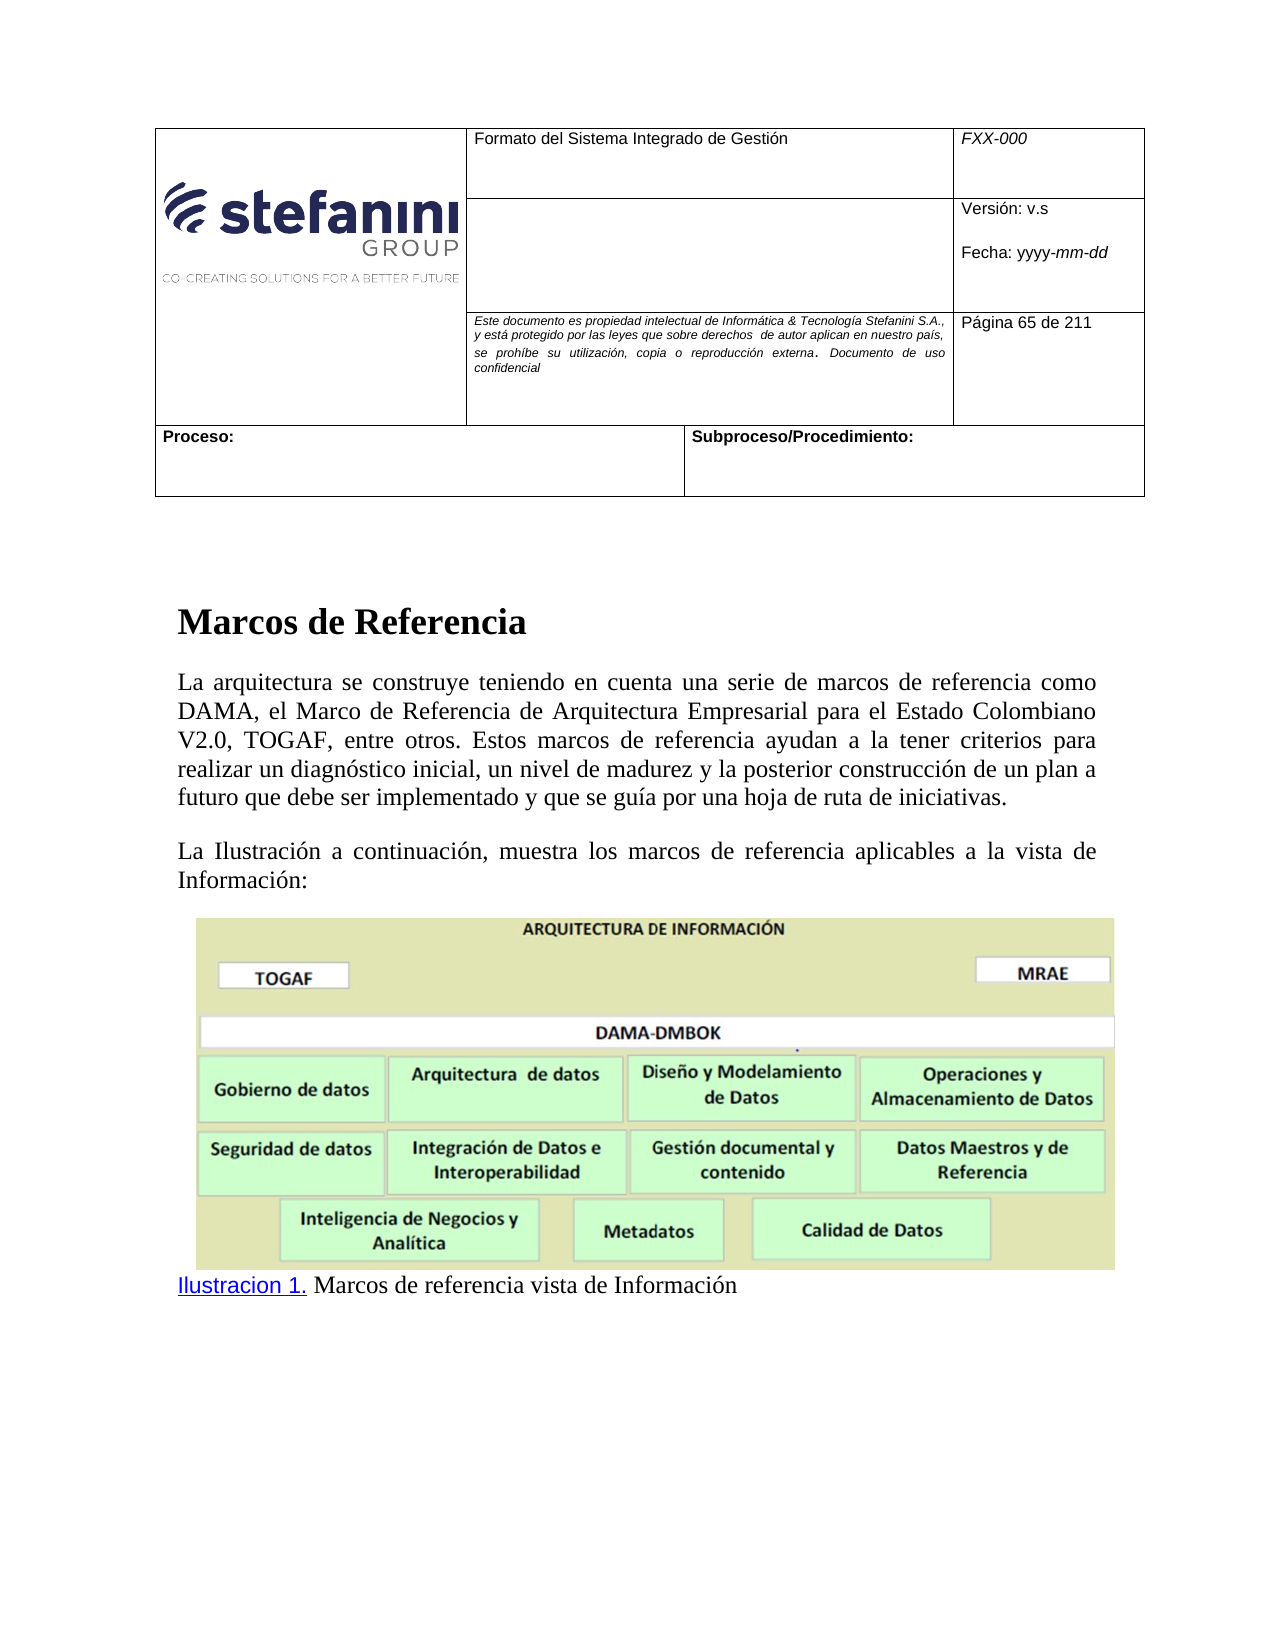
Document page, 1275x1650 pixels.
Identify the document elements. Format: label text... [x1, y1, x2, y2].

picture [196, 918, 1115, 1270]
text La Ilustración a continuación, muestra los marcos de referencia aplicables a la vista de Información: [177, 836, 1098, 894]
subtitle Marcos de Referencia [177, 599, 1098, 642]
text La arquitectura se construye teniendo en cuenta una serie de marcos de referencia como DAMA, el Marco de Referencia de Arquitectura Empresarial para el Estado Colombiano V2.0, TOGAF, entre otros. Estos marcos de referencia ayudan a la tener criterios para realizar un diagnóstico inicial, un nivel de madurez y la posterior construcción de un plan a futuro que debe ser implementado y que se guía por una hoja de ruta de iniciativas. [177, 667, 1098, 811]
picture [162, 182, 460, 286]
